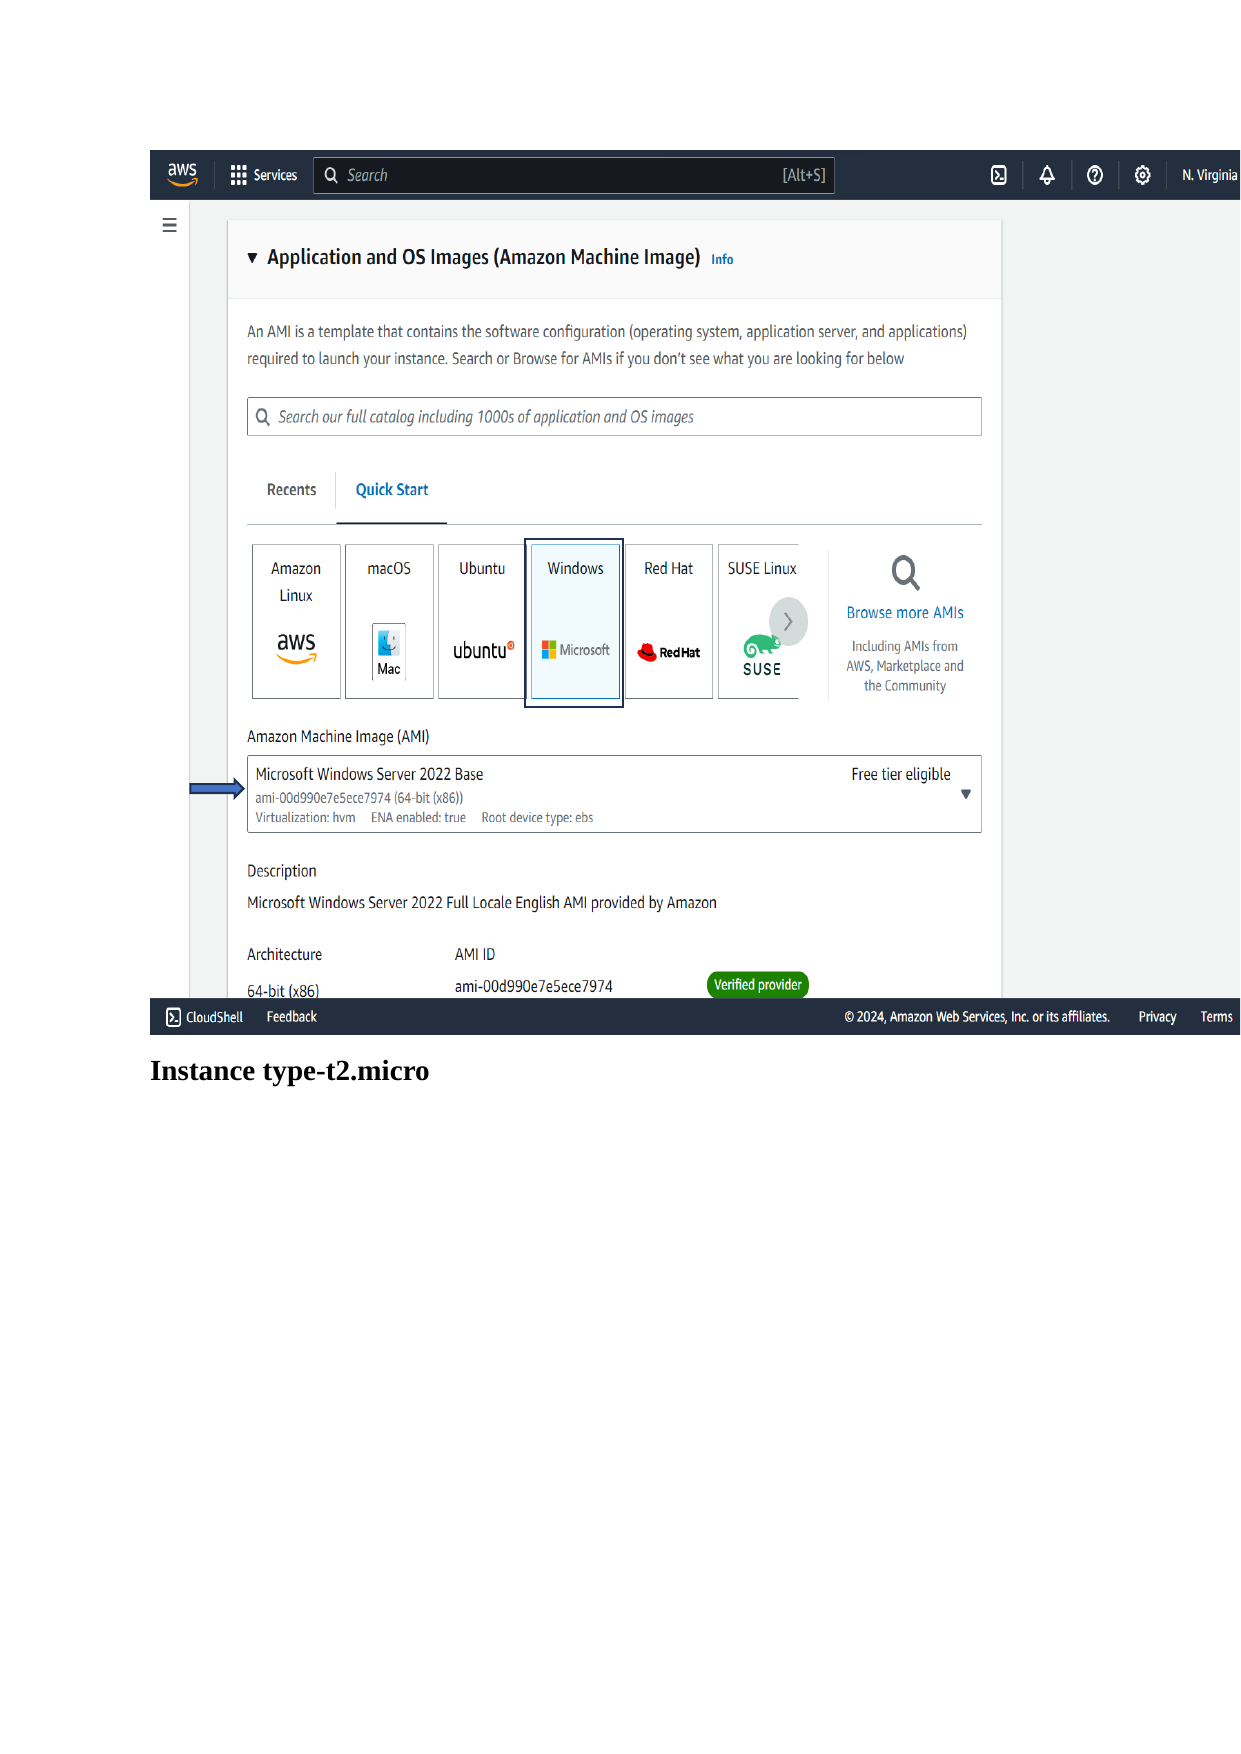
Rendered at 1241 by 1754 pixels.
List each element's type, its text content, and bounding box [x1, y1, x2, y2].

text Instance type-t2.micro [150, 1053, 1090, 1087]
picture [150, 150, 1241, 1035]
